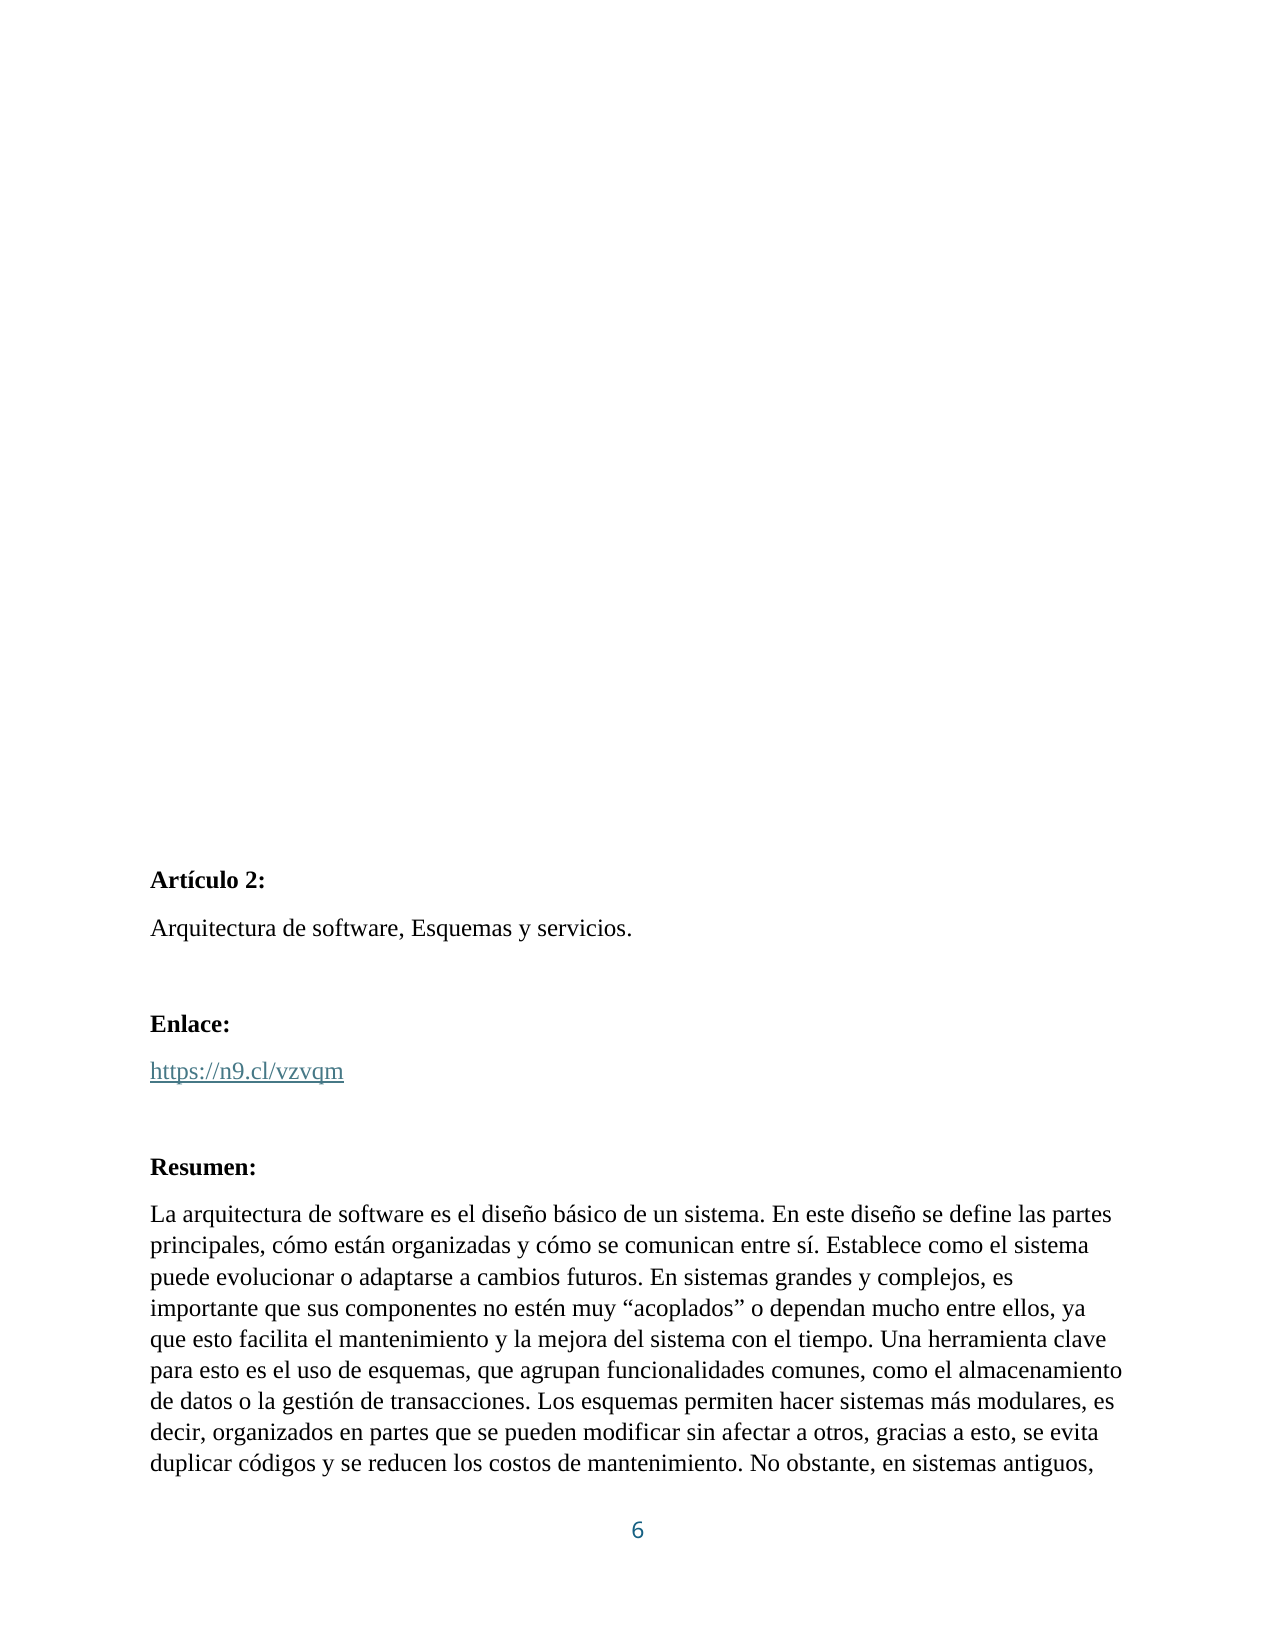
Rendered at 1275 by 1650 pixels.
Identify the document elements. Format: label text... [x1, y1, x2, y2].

text Enlace: [150, 1009, 1125, 1037]
text Resumen: [150, 1152, 1125, 1181]
text Artículo 2: [150, 866, 1125, 894]
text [150, 1199, 1125, 1477]
text https://n9.cl/vzvqm [150, 1056, 1125, 1085]
text Arquitectura de software, Esquemas y servicios. [150, 913, 1125, 942]
